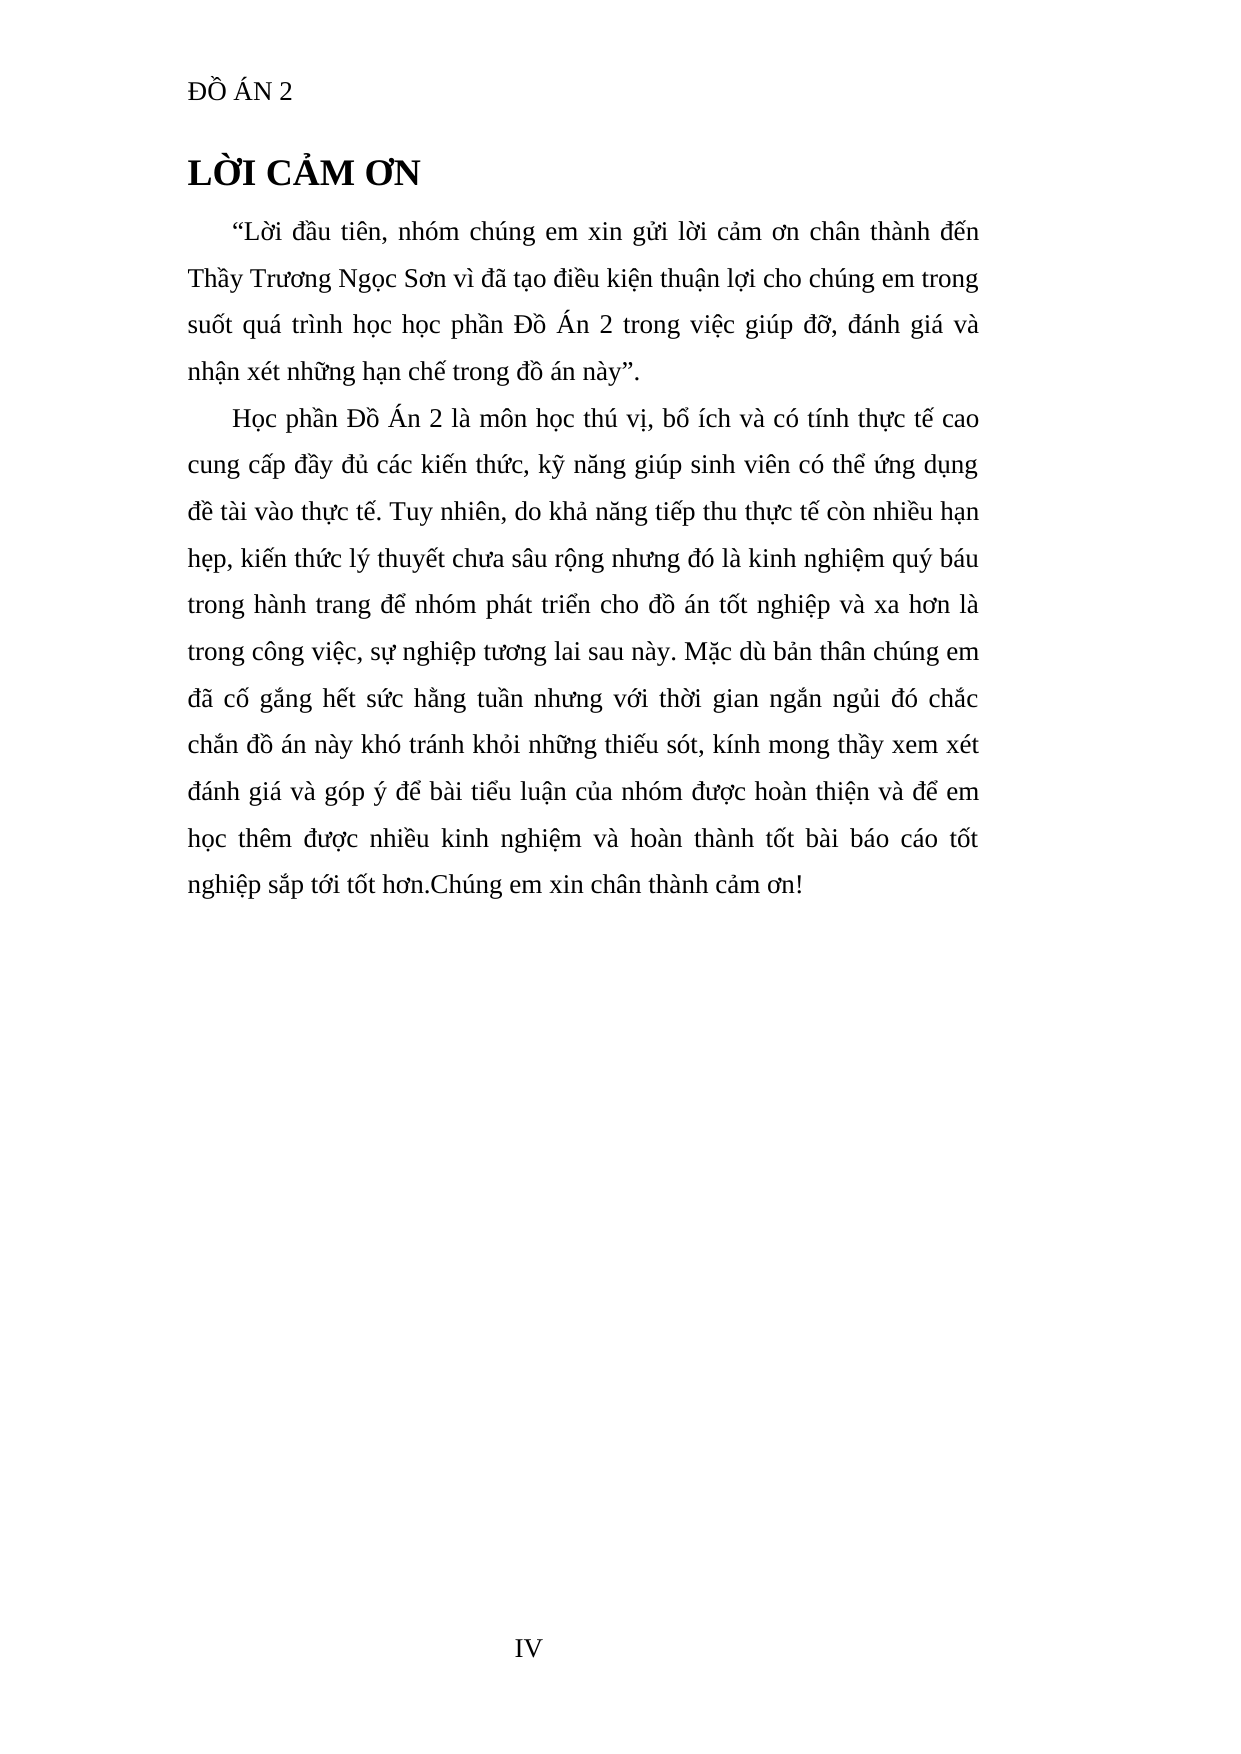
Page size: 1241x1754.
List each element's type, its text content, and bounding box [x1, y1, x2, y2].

text LỜI CẢM ƠN [187, 150, 1053, 193]
text “Lời đầu tiên, nhóm chúng em xin gửi lời cảm ơn chân thành đến Thầy Trương Ngọc Sơn vì đã tạo điều kiện thuận lợi cho chúng em trong suốt quá trình học học phần Đồ Án 2 trong việc giúp đỡ, đánh giá và nhận xét những hạn chế trong đồ án này”. [187, 215, 980, 386]
text Học phần Đồ Án 2 là môn học thú vị, bổ ích và có tính thực tế cao cung cấp đầy đủ các kiến thức, kỹ năng giúp sinh viên có thể ứng dụng đề tài vào thực tế. Tuy nhiên, do khả năng tiếp thu thực tế còn nhiều hạn hẹp, kiến thức lý thuyết chưa sâu rộng nhưng đó là kinh nghiệm quý báu trong hành trang để nhóm phát triển cho đồ án tốt nghiệp và xa hơn là trong công việc, sự nghiệp tương lai sau này. Mặc dù bản thân chúng em đã cố gắng hết sức hằng tuần nhưng với thời gian ngắn ngủi đó chắc chắn đồ án này khó tránh khỏi những thiếu sót, kính mong thầy xem xét đánh giá và góp ý để bài tiểu luận của nhóm được hoàn thiện và để em học thêm được nhiều kinh nghiệm và hoàn thành tốt bài báo cáo tốt nghiệp sắp tới tốt hơn.Chúng em xin chân thành cảm ơn! [187, 402, 980, 900]
